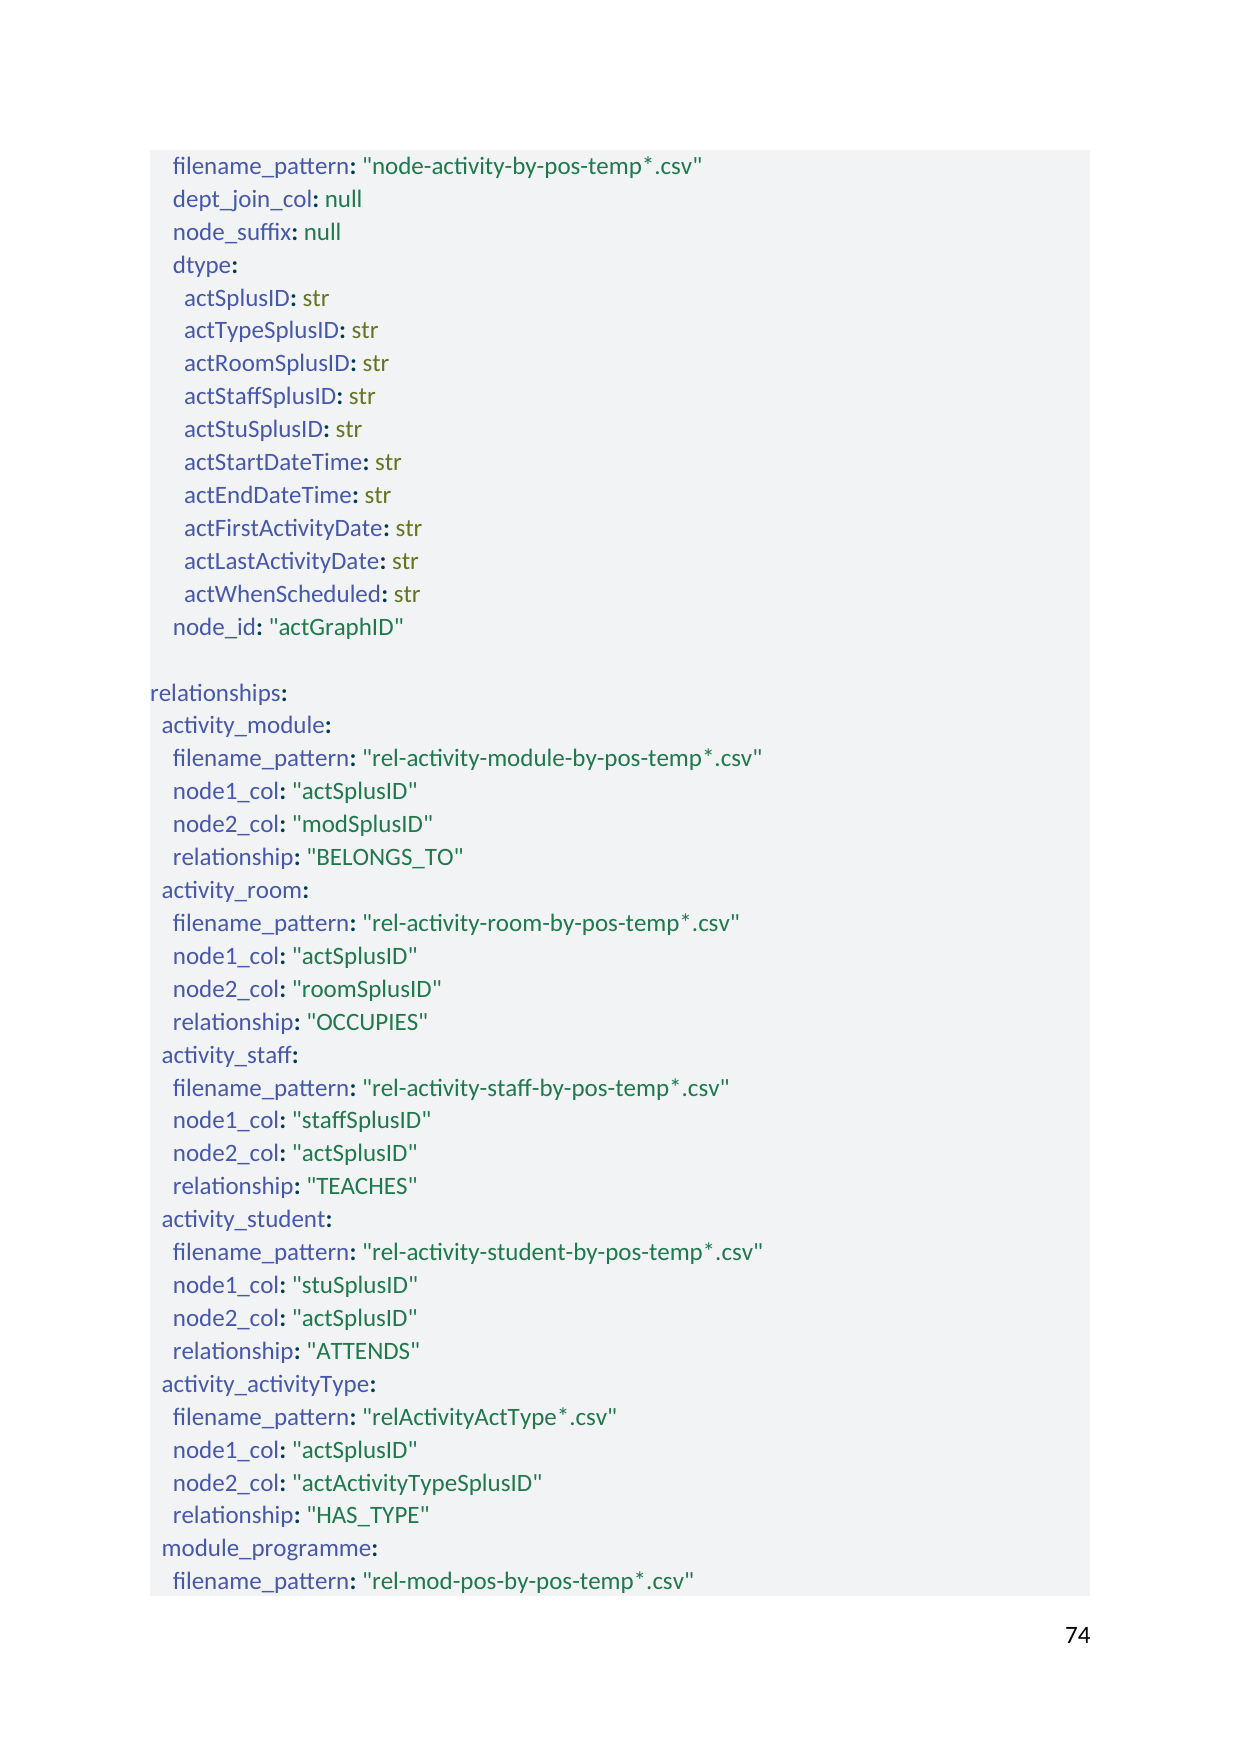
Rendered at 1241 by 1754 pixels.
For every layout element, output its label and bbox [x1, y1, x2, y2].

text [150, 150, 1090, 1596]
